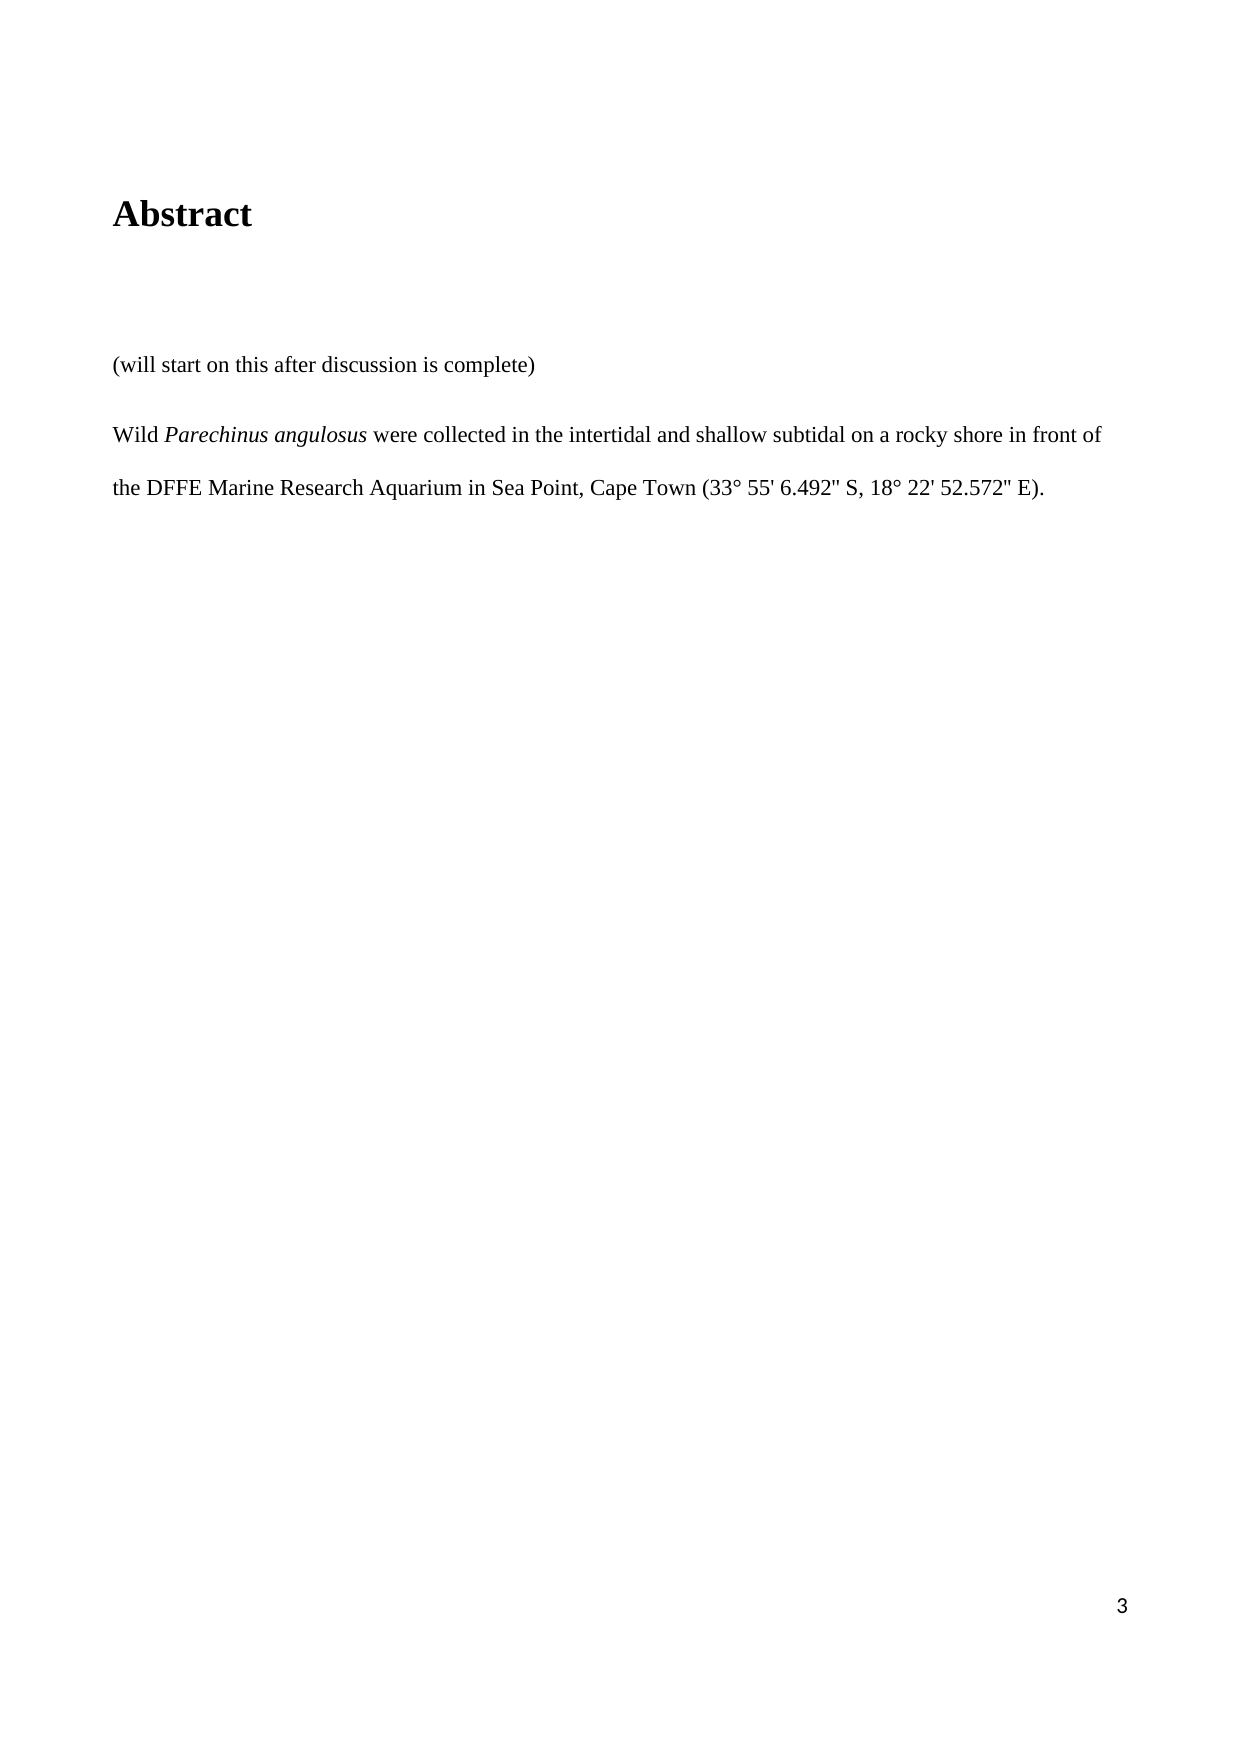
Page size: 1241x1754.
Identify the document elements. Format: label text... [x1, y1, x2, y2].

text Wild Parechinus angulosus were collected in the intertidal and shallow subtidal on a rocky shore in front of the DFFE Marine Research Aquarium in Sea Point, Cape Town (33° 55' 6.492'' S, 18° 22' 52.572'' E). [112, 421, 1128, 500]
text (will start on this after discussion is complete) [112, 351, 1128, 378]
subtitle Abstract [112, 192, 1128, 235]
